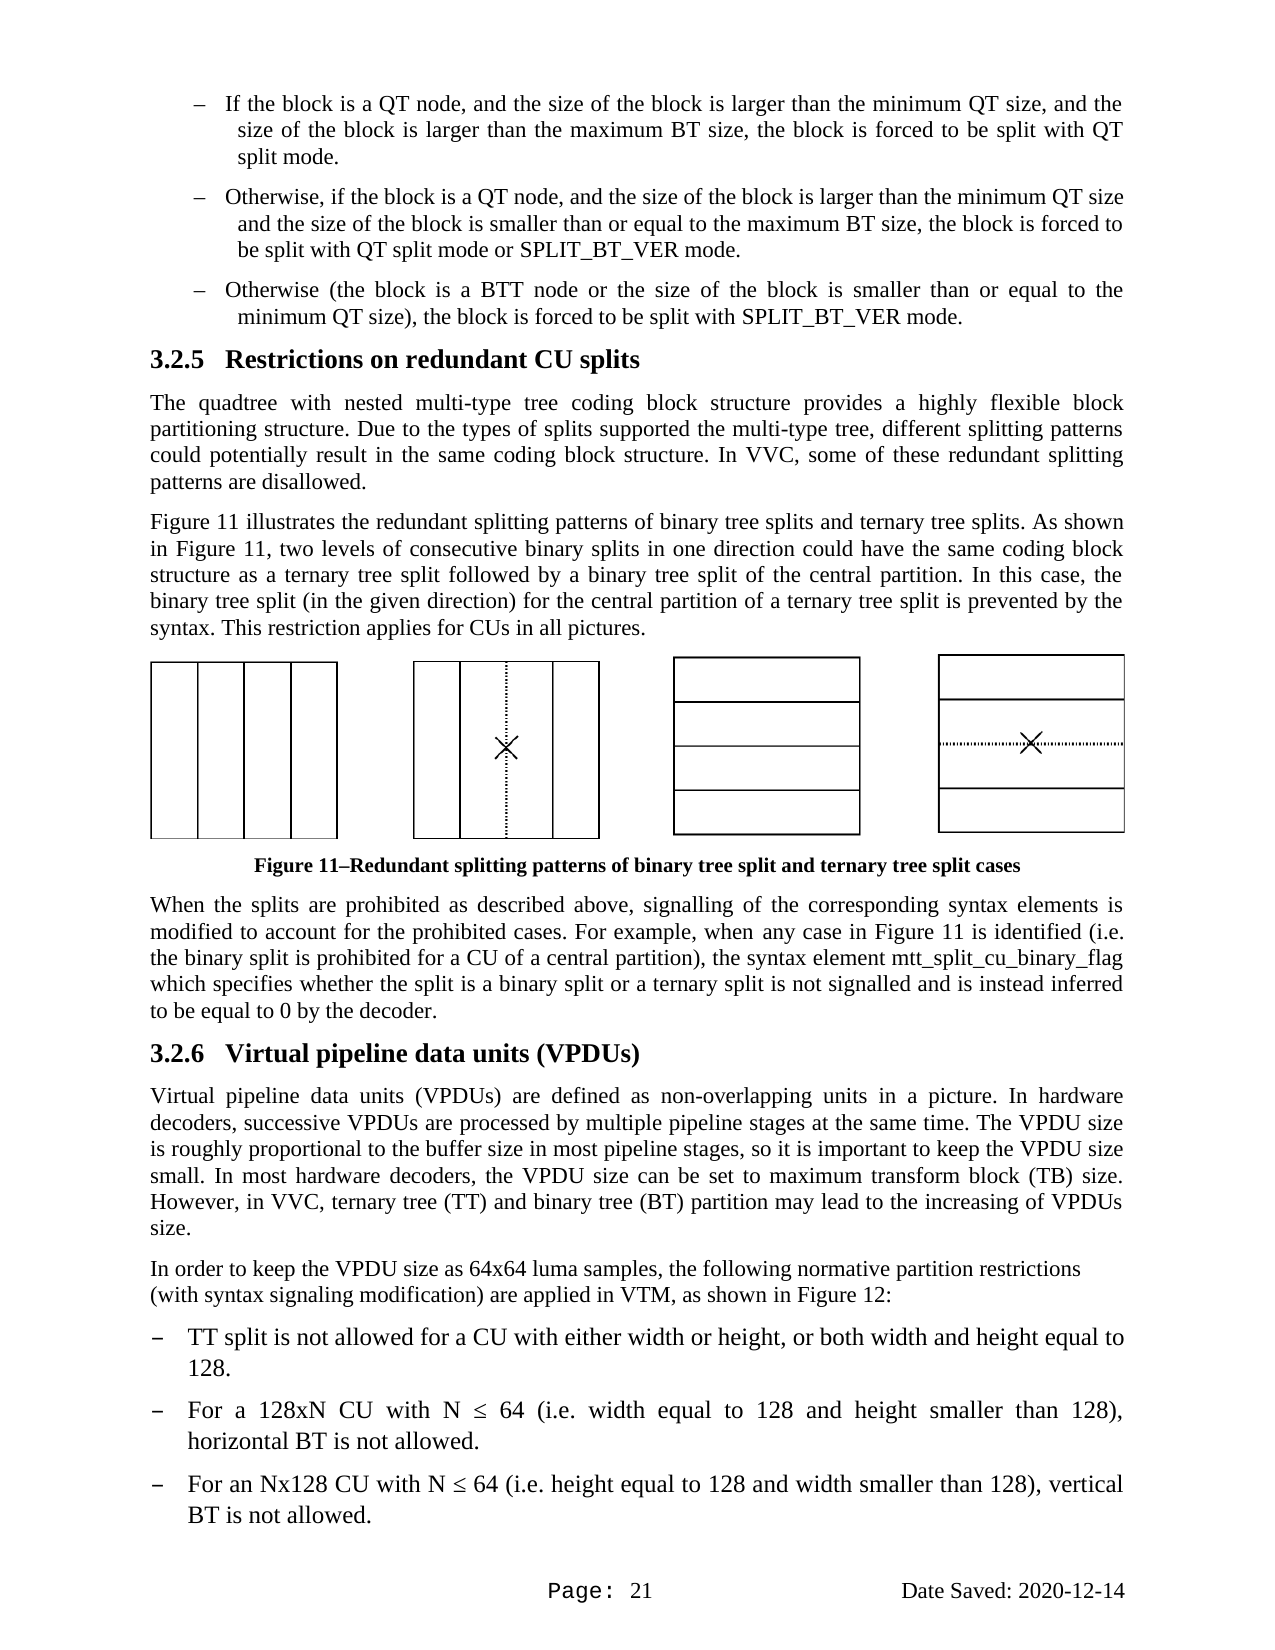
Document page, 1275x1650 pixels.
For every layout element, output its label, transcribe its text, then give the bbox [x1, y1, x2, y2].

text Figure 11–Redundant splitting patterns of binary tree split and ternary tree split cases [150, 853, 1125, 877]
text Virtual pipeline data units (VPDUs) are defined as non-overlapping units in a picture. In hardware decoders, successive VPDUs are processed by multiple pipeline stages at the same time. The VPDU size is roughly proportional to the buffer size in most pipeline stages, so it is important to keep the VPDU size small. In most hardware decoders, the VPDU size can be set to maximum transform block (TB) size. However, in VVC, ternary tree (TT) and binary tree (BT) partition may lead to the increasing of VPDUs size. [150, 1083, 1125, 1241]
list TT split is not allowed for a CU with either width or height, or both width and height equal to 128. [150, 1322, 1125, 1381]
subtitle Virtual pipeline data units (VPDUs) [150, 1037, 1125, 1068]
picture [150, 654, 1125, 839]
text When the splits are prohibited as described above, signalling of the corresponding syntax elements is modified to account for the prohibited cases. For example, when any case in Figure 11 is identified (i.e. the binary split is prohibited for a CU of a central partition), the syntax element mtt_split_cu_binary_flag which specifies whether the split is a binary split or a ternary split is not signalled and is instead inferred to be equal to 0 by the decoder. [150, 891, 1125, 1023]
list Otherwise, if the block is a QT node, and the size of the block is larger than the minimum QT size and the size of the block is smaller than or equal to the maximum BT size, the block is forced to be split with QT split mode or SPLIT_BT_VER mode. [194, 183, 1125, 262]
text The quadtree with nested multi-type tree coding block structure provides a highly flexible block partitioning structure. Due to the types of splits supported the multi-type tree, different splitting patterns could potentially result in the same coding block structure. In VVC, some of these redundant splitting patterns are disallowed. [150, 389, 1125, 494]
text Figure 11 illustrates the redundant splitting patterns of binary tree splits and ternary tree splits. As shown in Figure 11, two levels of consecutive binary splits in one direction could have the same coding block structure as a ternary tree split followed by a binary tree split of the central partition. In this case, the binary tree split (in the given direction) for the central partition of a ternary tree split is prevented by the syntax. This restriction applies for CUs in all pictures. [150, 508, 1125, 640]
list For a 128xN CU with N ≤ 64 (i.e. width equal to 128 and height smaller than 128), horizontal BT is not allowed. [150, 1396, 1125, 1455]
list Otherwise (the block is a BTT node or the size of the block is smaller than or equal to the minimum QT size), the block is forced to be split with SPLIT_BT_VER mode. [194, 276, 1125, 329]
list For an Nx128 CU with N ≤ 64 (i.e. height equal to 128 and width smaller than 128), vertical BT is not allowed. [150, 1469, 1125, 1529]
subtitle Restrictions on redundant CU splits [150, 343, 1125, 374]
text In order to keep the VPDU size as 64x64 luma samples, the following normative partition restrictions (with syntax signaling modification) are applied in VTM, as shown in Figure 12: [150, 1255, 1125, 1308]
